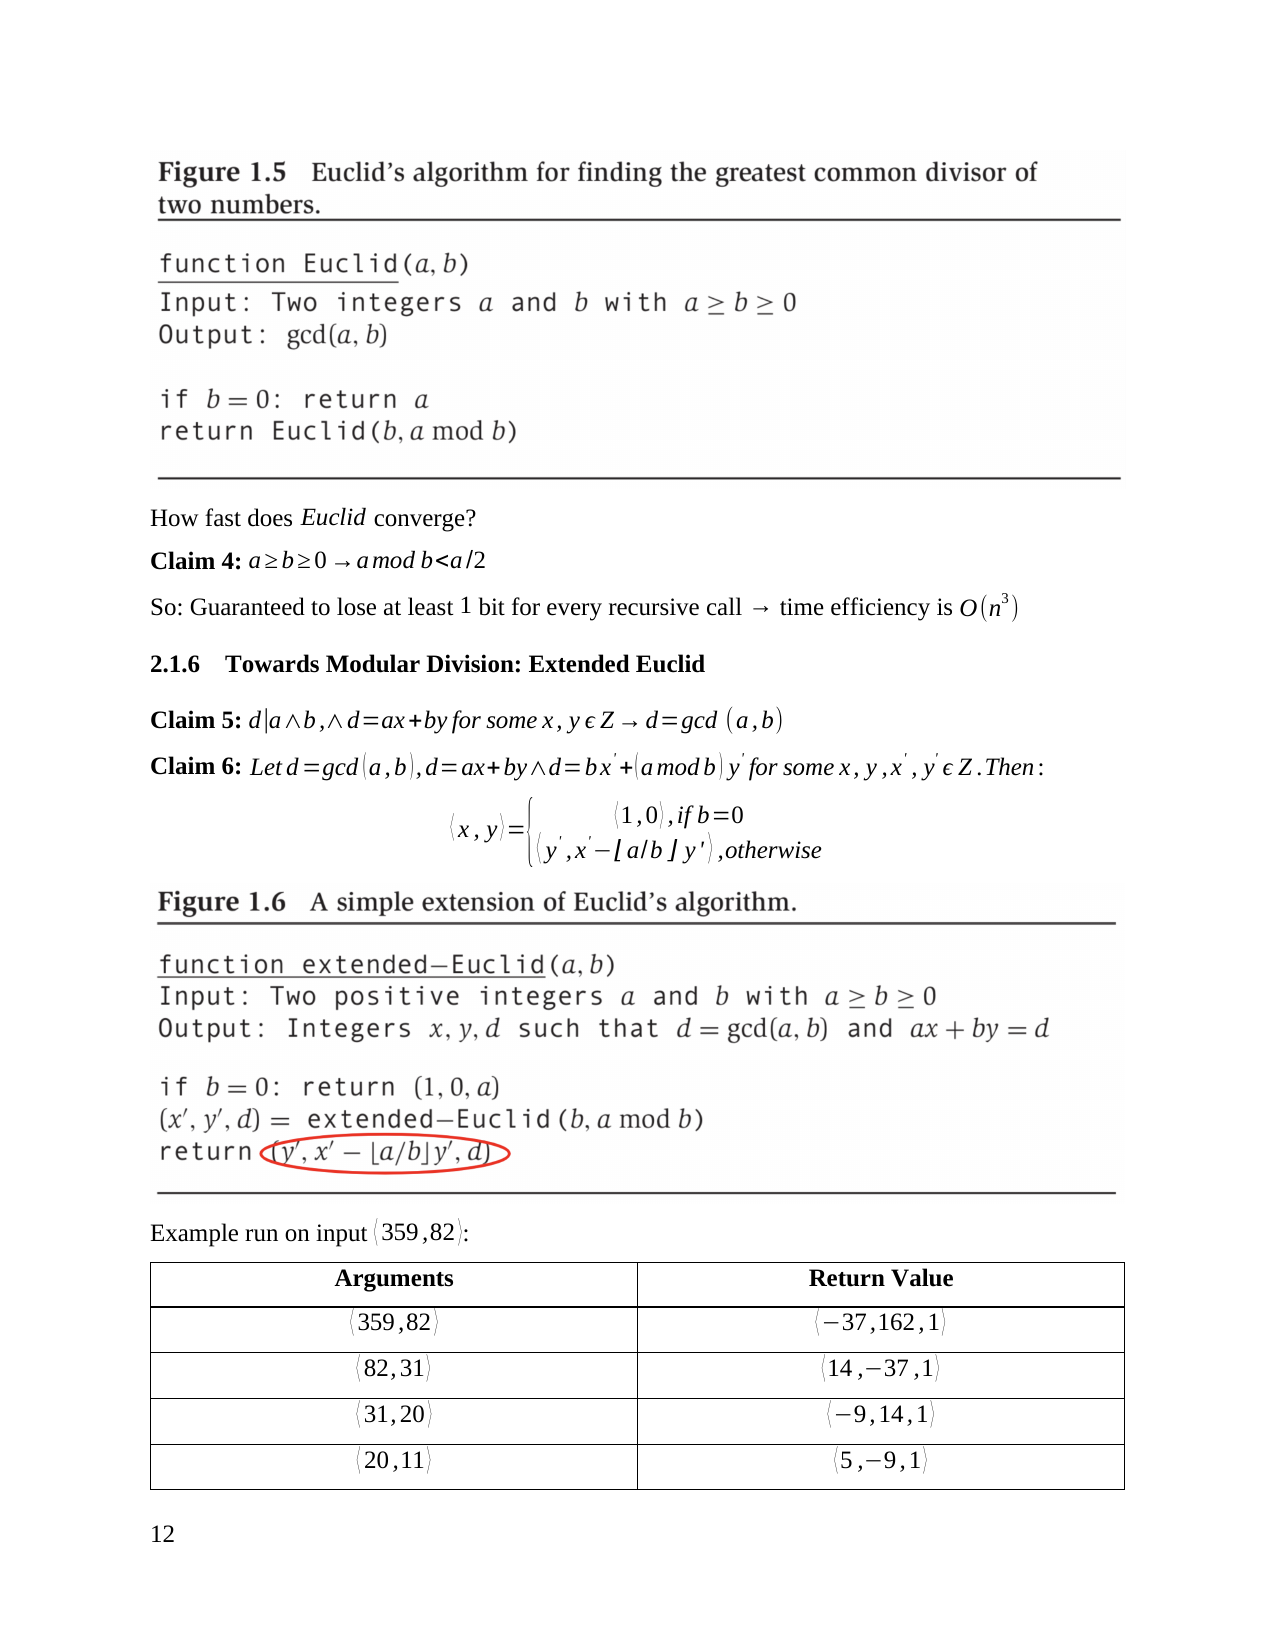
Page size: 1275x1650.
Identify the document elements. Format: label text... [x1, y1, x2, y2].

table_cell [638, 1445, 1124, 1489]
text Example run on input : [150, 1217, 1125, 1248]
text Claim 5: [150, 705, 1125, 735]
text How fast does converge? [150, 503, 1125, 532]
picture [150, 150, 1125, 489]
text Claim 4: [150, 546, 1125, 575]
picture [150, 883, 1125, 1204]
table_cell [151, 1308, 637, 1352]
text Claim 6: [150, 749, 1125, 782]
table_cell [151, 1399, 637, 1443]
subtitle Towards Modular Division: Extended Euclid [150, 649, 1125, 678]
table_header Arguments [151, 1263, 637, 1306]
table_cell [151, 1445, 637, 1489]
table_cell [151, 1353, 637, 1398]
text So: Guaranteed to lose at least bit for every recursive call time efficiency is [150, 589, 1125, 622]
table_cell [638, 1308, 1124, 1352]
table_cell [638, 1399, 1124, 1443]
table_cell [638, 1353, 1124, 1398]
table_header Return Value [638, 1263, 1124, 1306]
